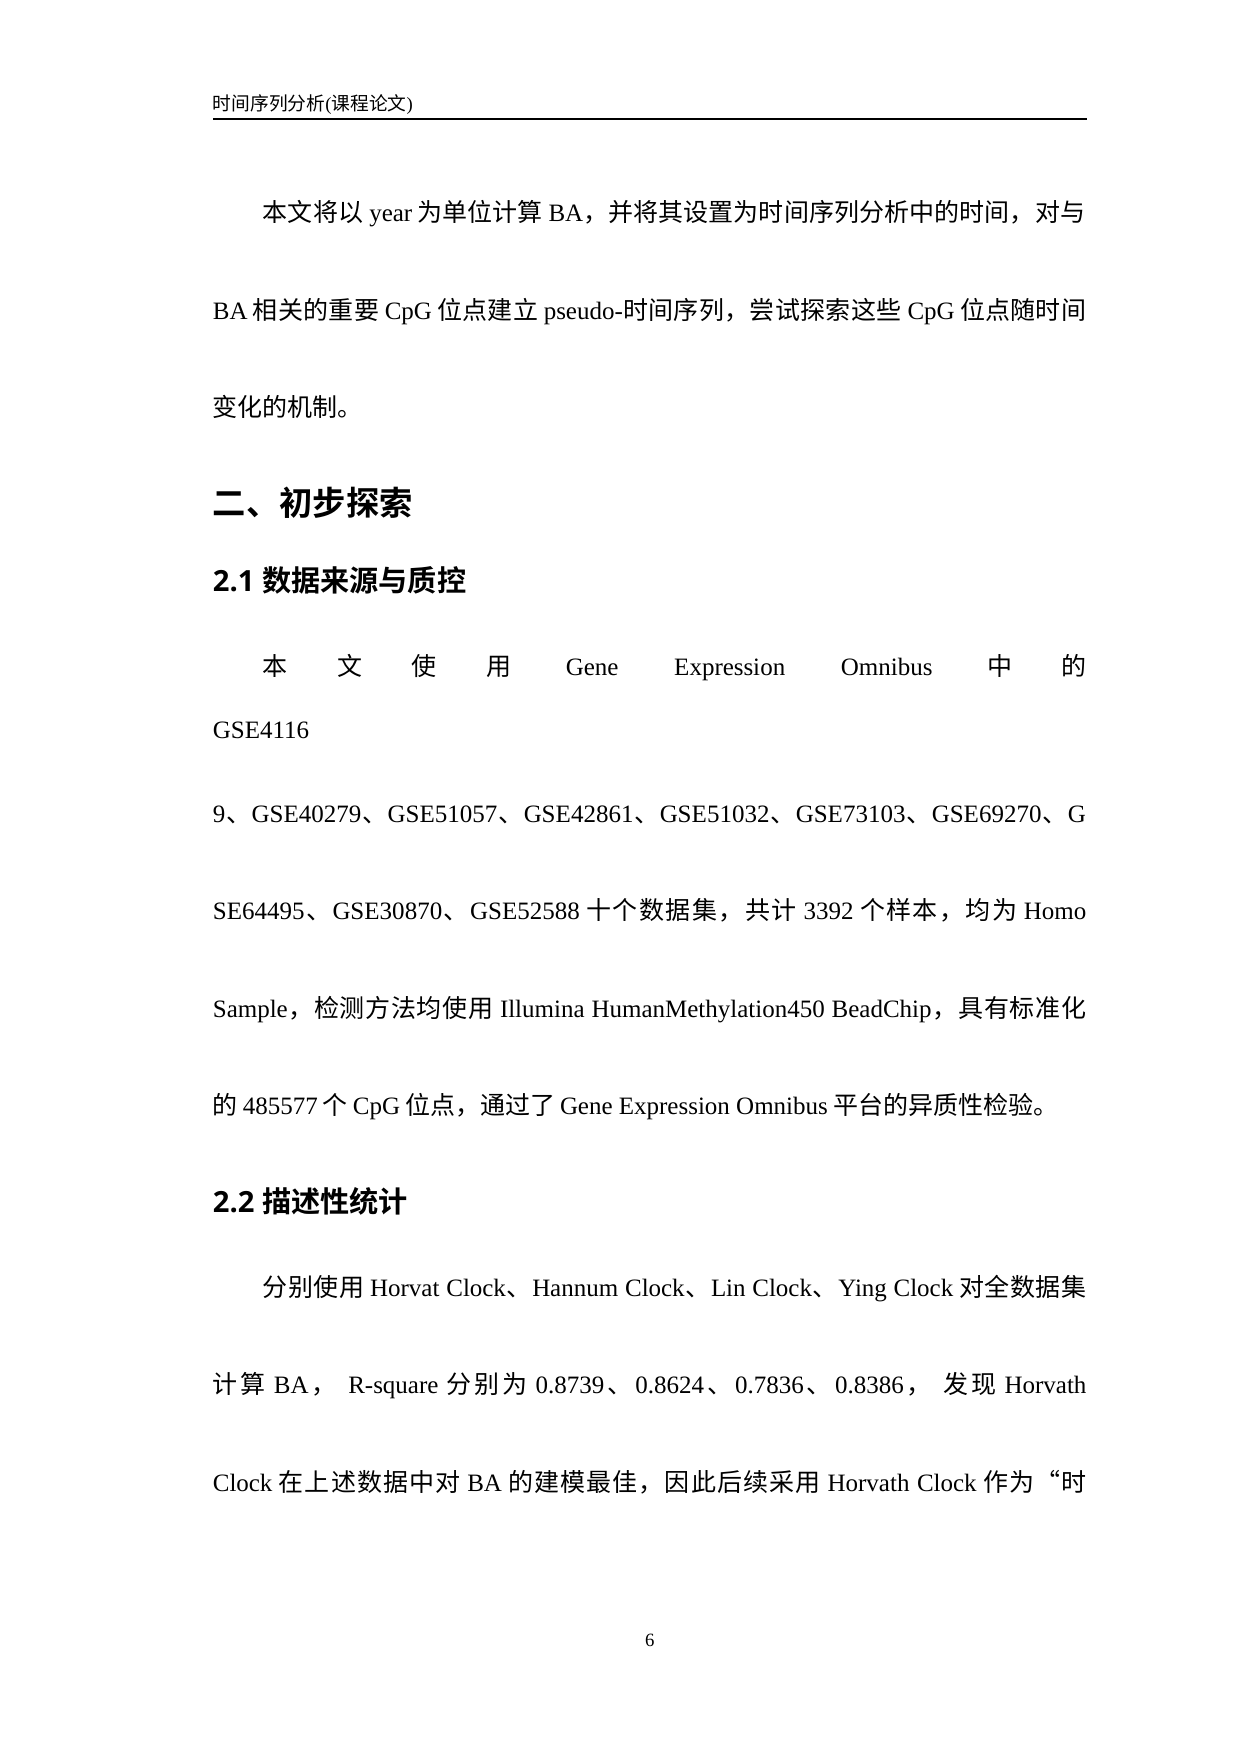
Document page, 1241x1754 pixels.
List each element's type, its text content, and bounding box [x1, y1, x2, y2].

text 2.2 描述性统计 [213, 1167, 1087, 1232]
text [213, 1253, 1087, 1513]
text 本文将以 year为单位计算BA，并将其设置为时间序列分析中的时间，对与BA相关的重要CpG位点建立pseudo-时间序列，尝试探索这些CpG位点随时间变化的机制。 [213, 178, 1087, 438]
text 2.1 数据来源与质控 [213, 546, 1087, 611]
list 初步探索 [213, 469, 1087, 534]
text 本文使用Gene Expression Omnibus中的GSE41169、GSE40279、GSE51057、GSE42861、GSE51032、GSE73103、GSE69270、GSE64495、GSE30870、GSE52588十个数据集，共计3392个样本，均为Homo Sample，检测方法均使用Illumina HumanMethylation450 BeadChip，具有标准化的485577个CpG位点，通过了Gene Expression Omnibus平台的异质性检验。 [213, 632, 1087, 1136]
